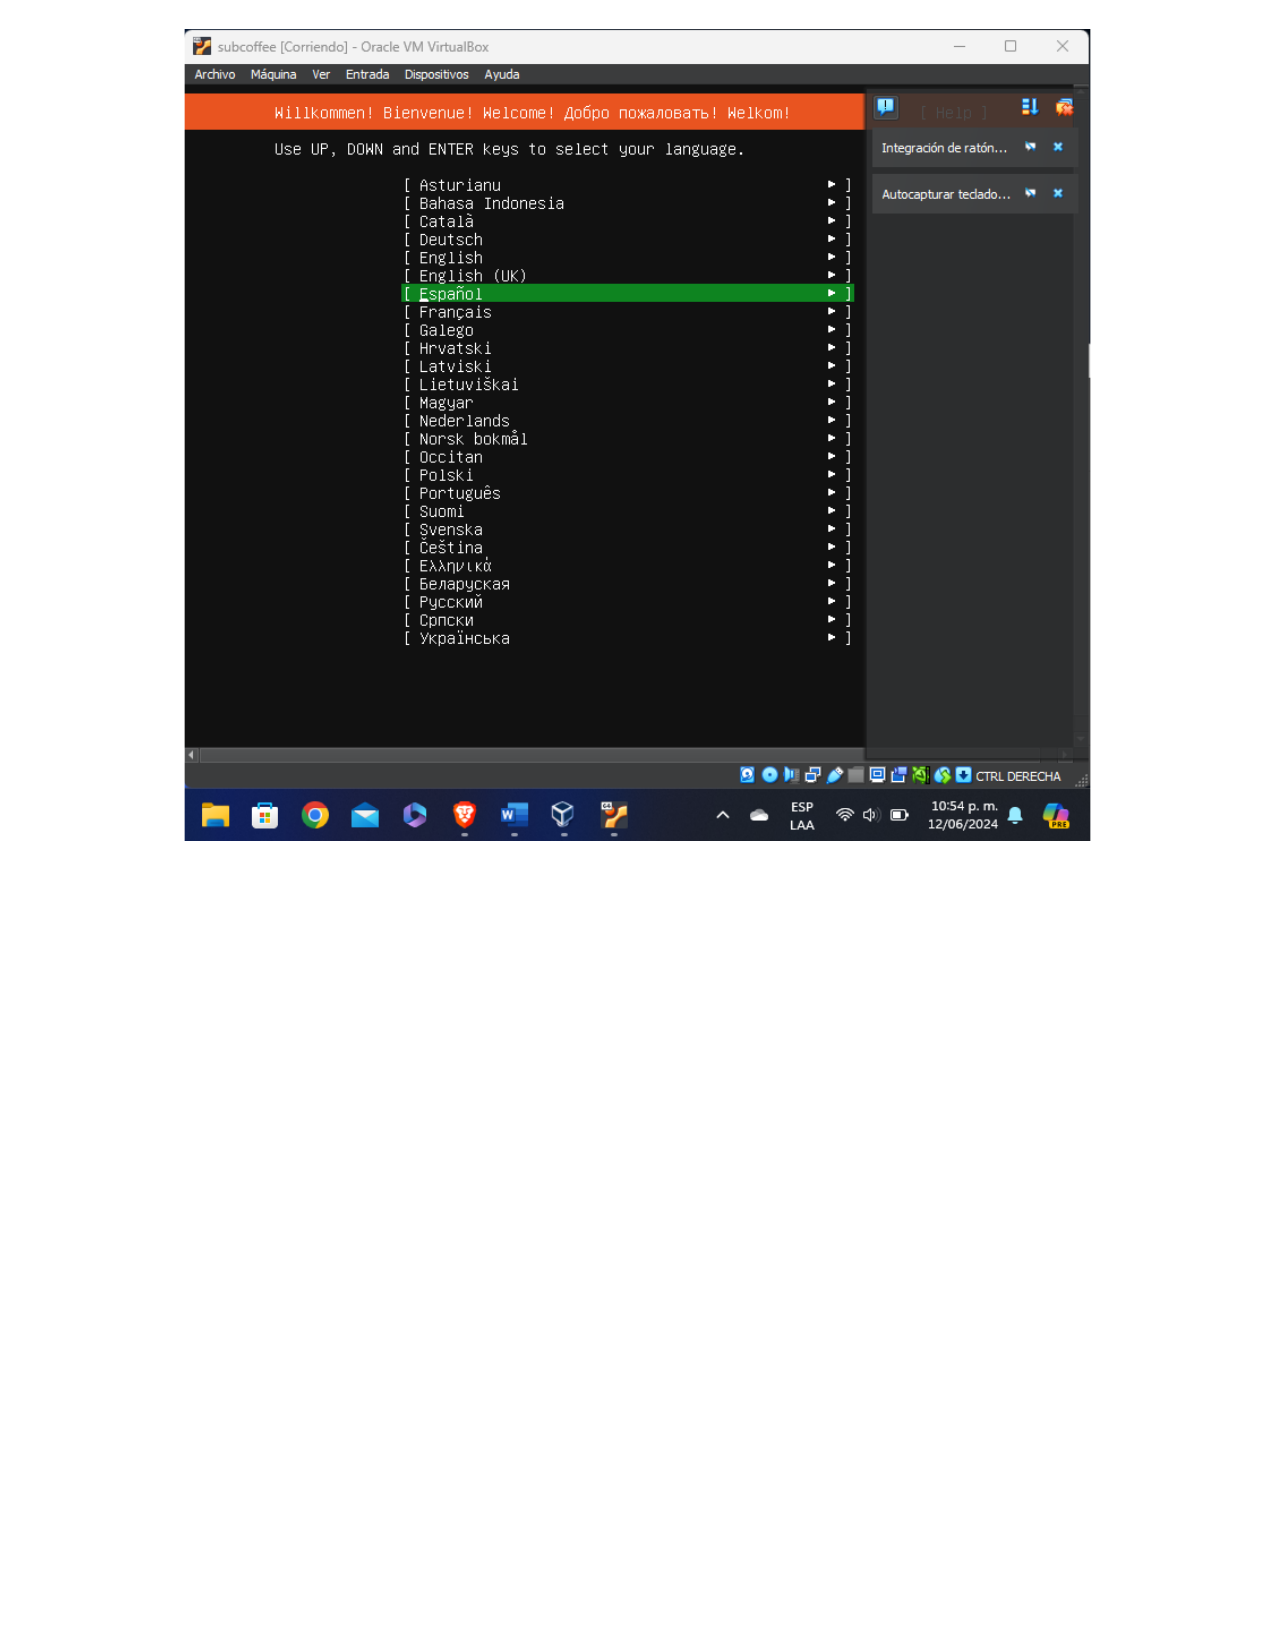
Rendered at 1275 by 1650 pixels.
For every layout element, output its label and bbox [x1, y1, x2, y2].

picture [184, 29, 1091, 841]
